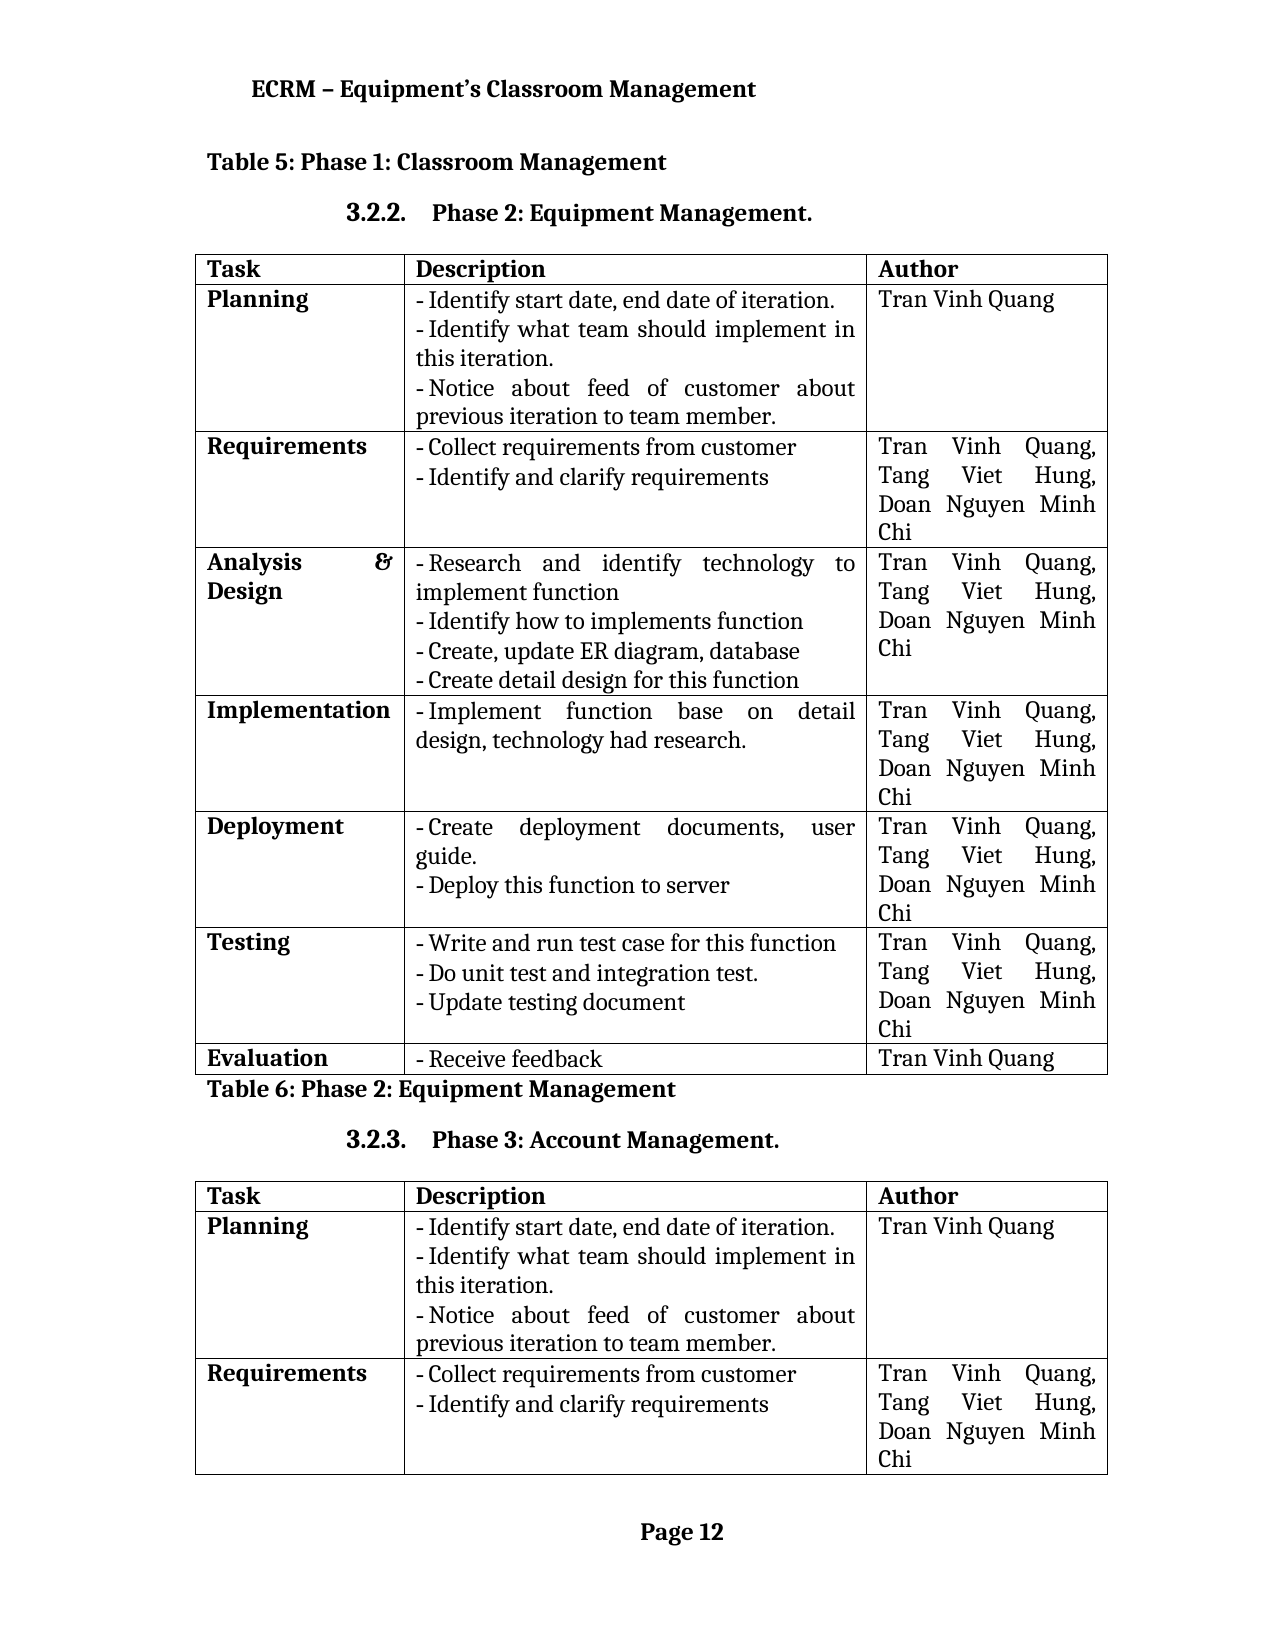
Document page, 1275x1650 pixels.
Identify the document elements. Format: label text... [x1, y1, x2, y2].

table_header Author [867, 255, 1107, 284]
table_cell Planning [196, 1212, 404, 1358]
table_cell Tran Vinh Quang [867, 1212, 1107, 1358]
table_cell Write and run test case for this function Do unit test and integration test. Update testing document [405, 928, 866, 1043]
table_cell Collect requirements from customer Identify and clarify requirements [405, 432, 866, 547]
table_cell Tran Vinh Quang [867, 1044, 1107, 1074]
table_cell Collect requirements from customer Identify and clarify requirements [405, 1359, 866, 1474]
text Table 5: Phase 1: Classroom Management [207, 148, 1157, 176]
table_cell Requirements [196, 432, 404, 547]
table_cell Receive feedback [405, 1044, 866, 1074]
table_cell Tran Vinh Quang, Tang Viet Hung, Doan Nguyen Minh Chi [867, 432, 1107, 547]
table_cell Tran Vinh Quang, Tang Viet Hung, Doan Nguyen Minh Chi [867, 812, 1107, 927]
table_cell Analysis & Design [196, 548, 404, 695]
table_header Author [867, 1182, 1107, 1211]
table_header Description [405, 1182, 866, 1211]
table_header Task [196, 1182, 404, 1211]
table_cell Testing [196, 928, 404, 1043]
table_header Description [405, 255, 866, 284]
table_cell Research and identify technology to implement function Identify how to implements function Create, update ER diagram, database Create detail design for this function [405, 548, 866, 695]
text Table 6: Phase 2: Equipment Management [207, 1075, 1157, 1104]
table_cell Deployment [196, 812, 404, 927]
table_header Task [196, 255, 404, 284]
table_cell Tran Vinh Quang [867, 285, 1107, 431]
table_cell Implement function base on detail design, technology had research. [405, 696, 866, 811]
list Phase 2: Equipment Management. [346, 197, 1157, 228]
table_cell Planning [196, 285, 404, 431]
table_cell Implementation [196, 696, 404, 811]
table_cell Evaluation [196, 1044, 404, 1074]
table_cell Tran Vinh Quang, Tang Viet Hung, Doan Nguyen Minh Chi [867, 696, 1107, 811]
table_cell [867, 1359, 1107, 1474]
table_cell Create deployment documents, user guide. Deploy this function to server [405, 812, 866, 927]
table_cell Tran Vinh Quang, Tang Viet Hung, Doan Nguyen Minh Chi [867, 548, 1107, 695]
table_cell Identify start date, end date of iteration. Identify what team should implement in this iteration. Notice about feed of customer about previous iteration to team member. [405, 285, 866, 431]
table_cell Tran Vinh Quang, Tang Viet Hung, Doan Nguyen Minh Chi [867, 928, 1107, 1043]
table_cell Requirements [196, 1359, 404, 1474]
table_cell Identify start date, end date of iteration. Identify what team should implement in this iteration. Notice about feed of customer about previous iteration to team member. [405, 1212, 866, 1358]
list Phase 3: Account Management. [346, 1124, 1157, 1156]
